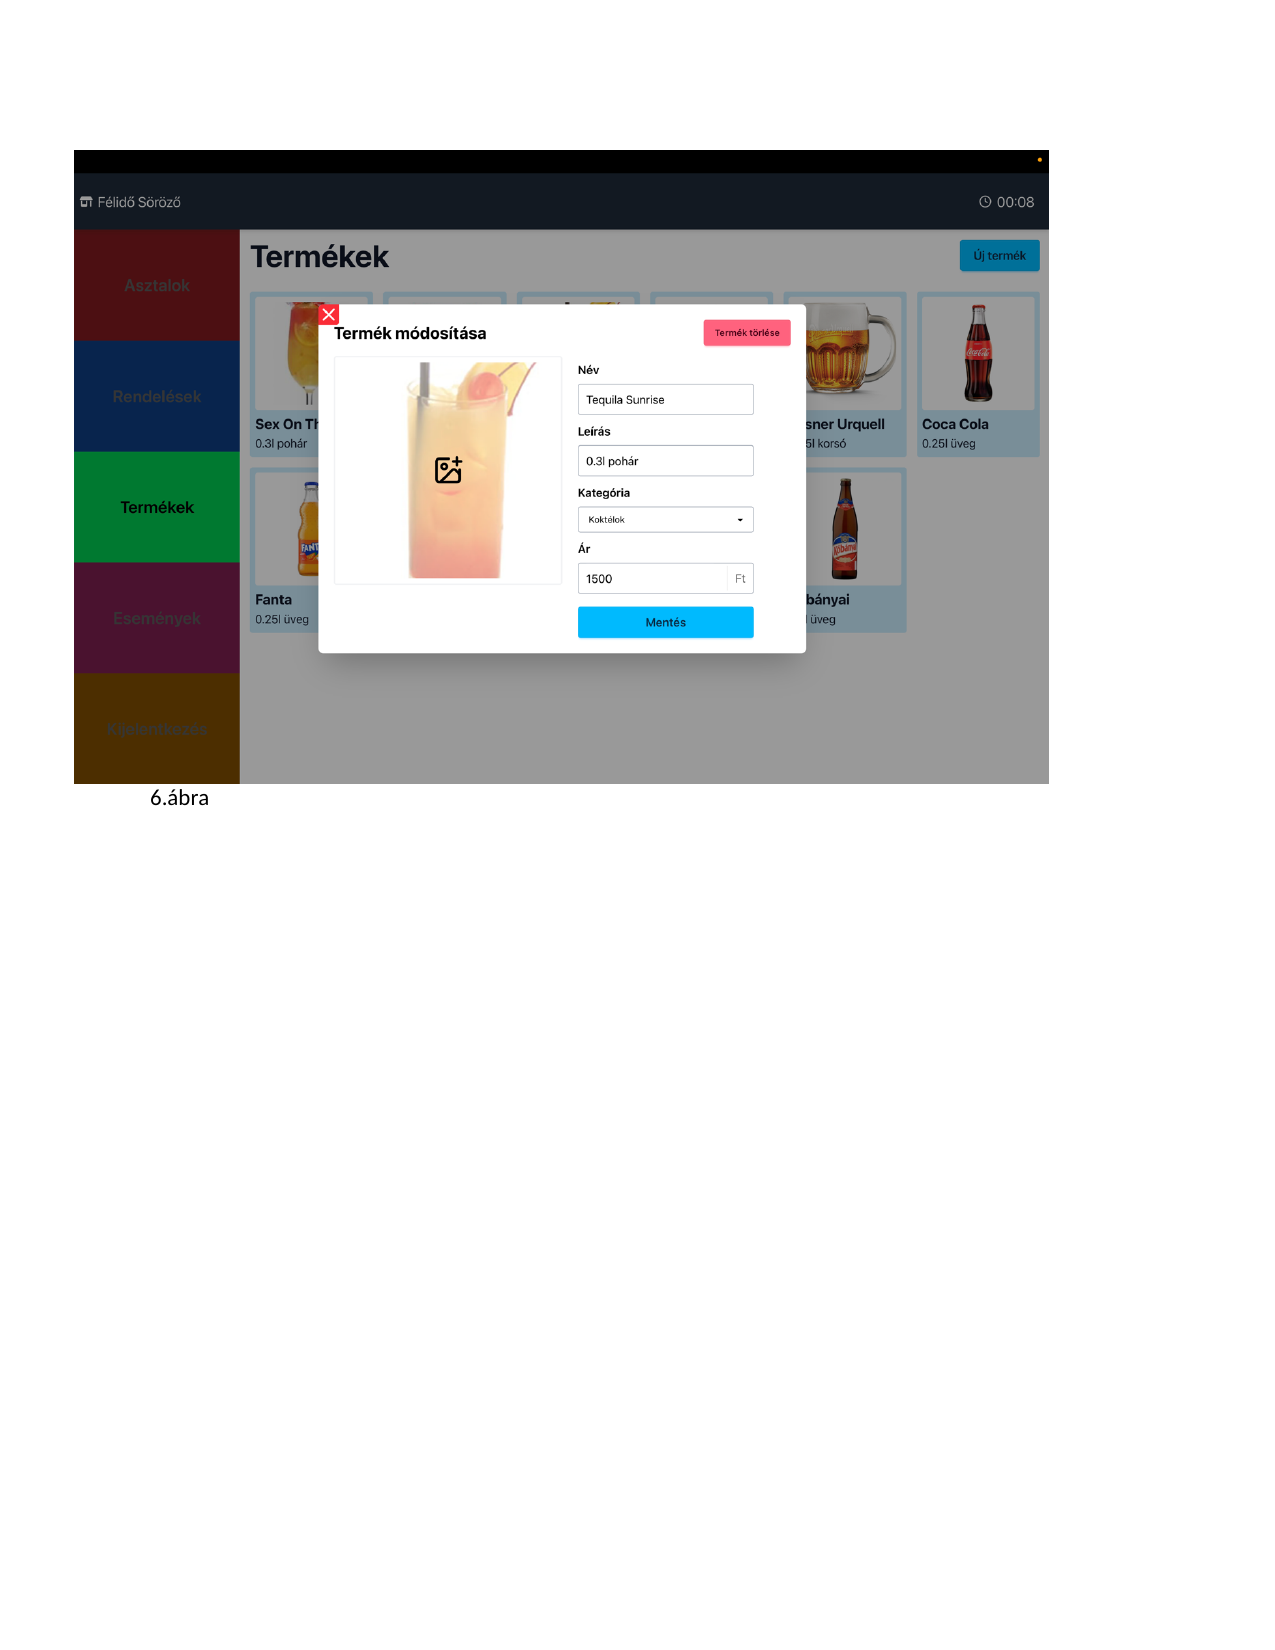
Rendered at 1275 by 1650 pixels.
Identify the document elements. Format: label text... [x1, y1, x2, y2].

picture [74, 150, 1049, 784]
